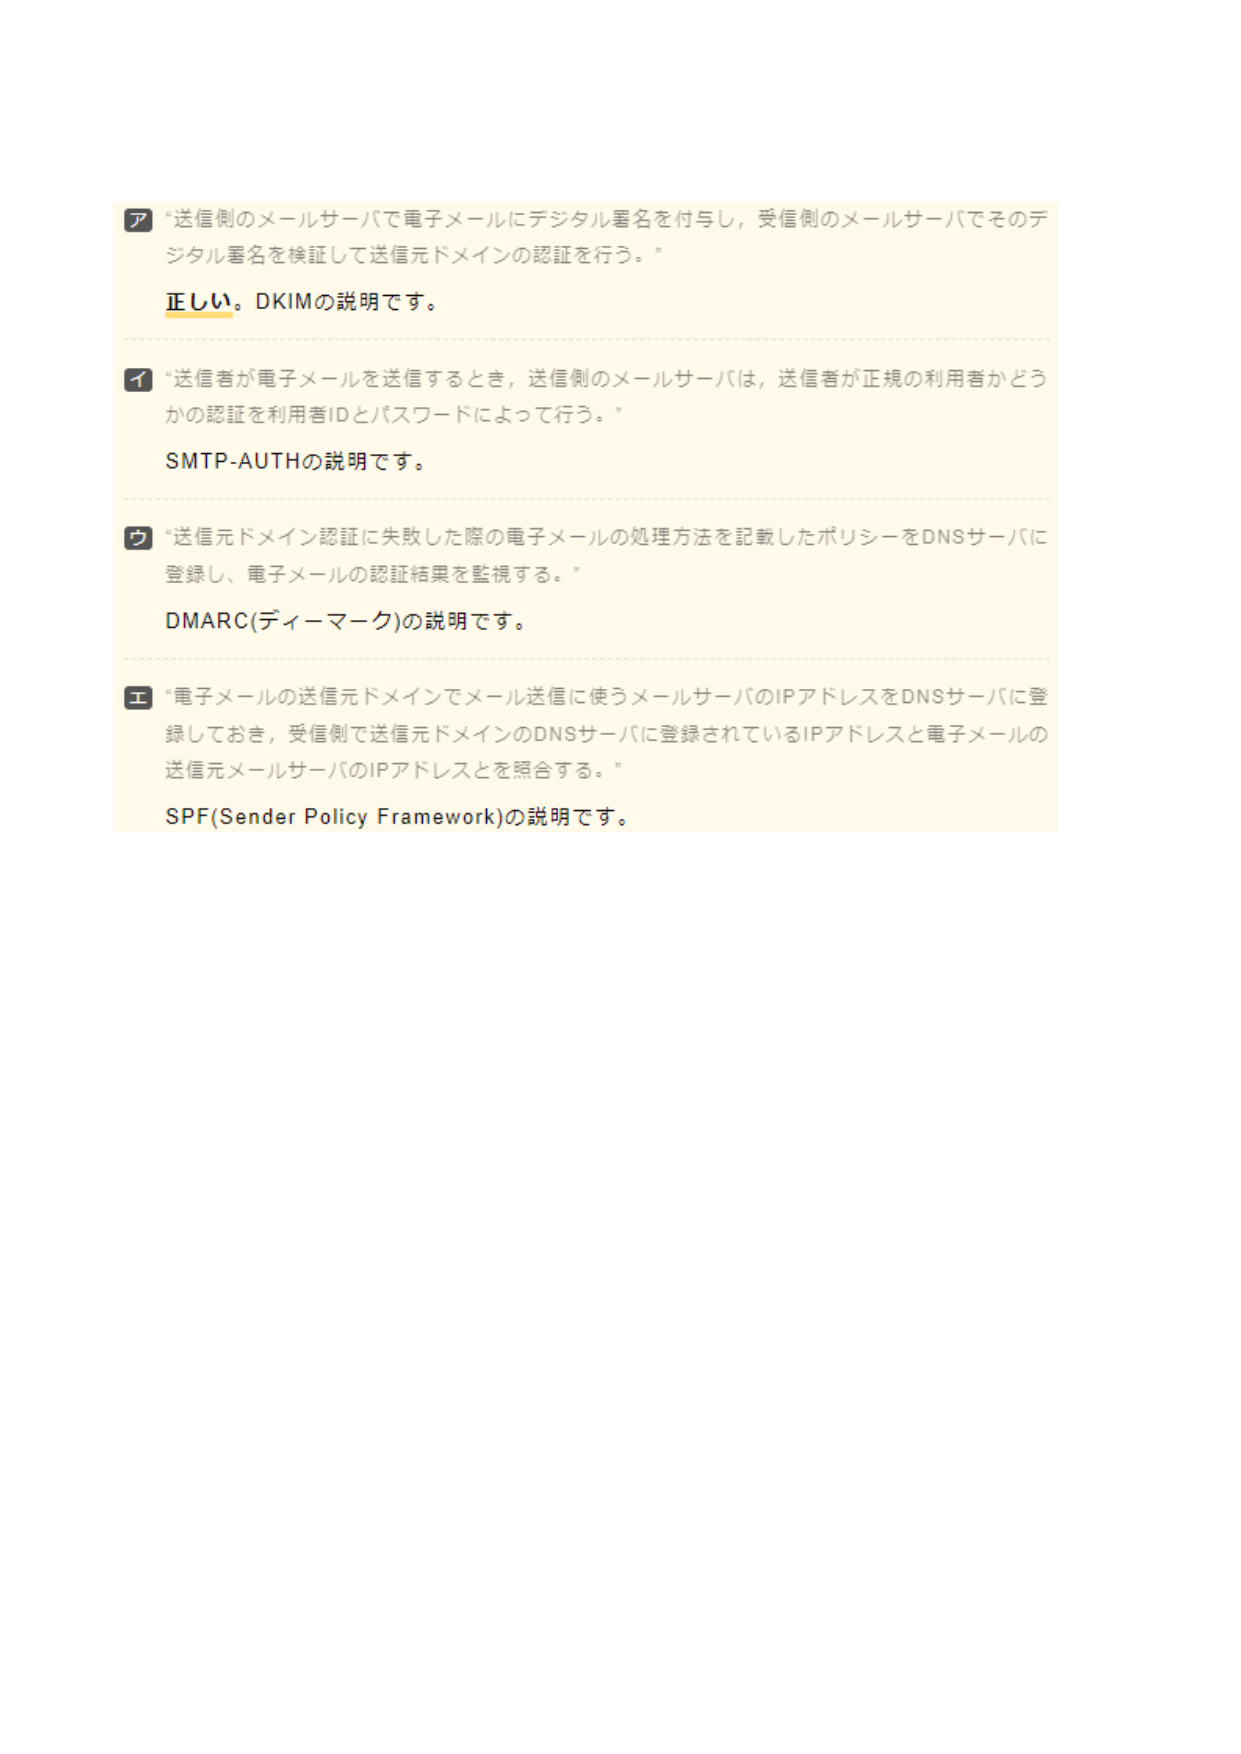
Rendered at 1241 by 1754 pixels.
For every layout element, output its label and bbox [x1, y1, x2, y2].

picture [112, 202, 1058, 832]
